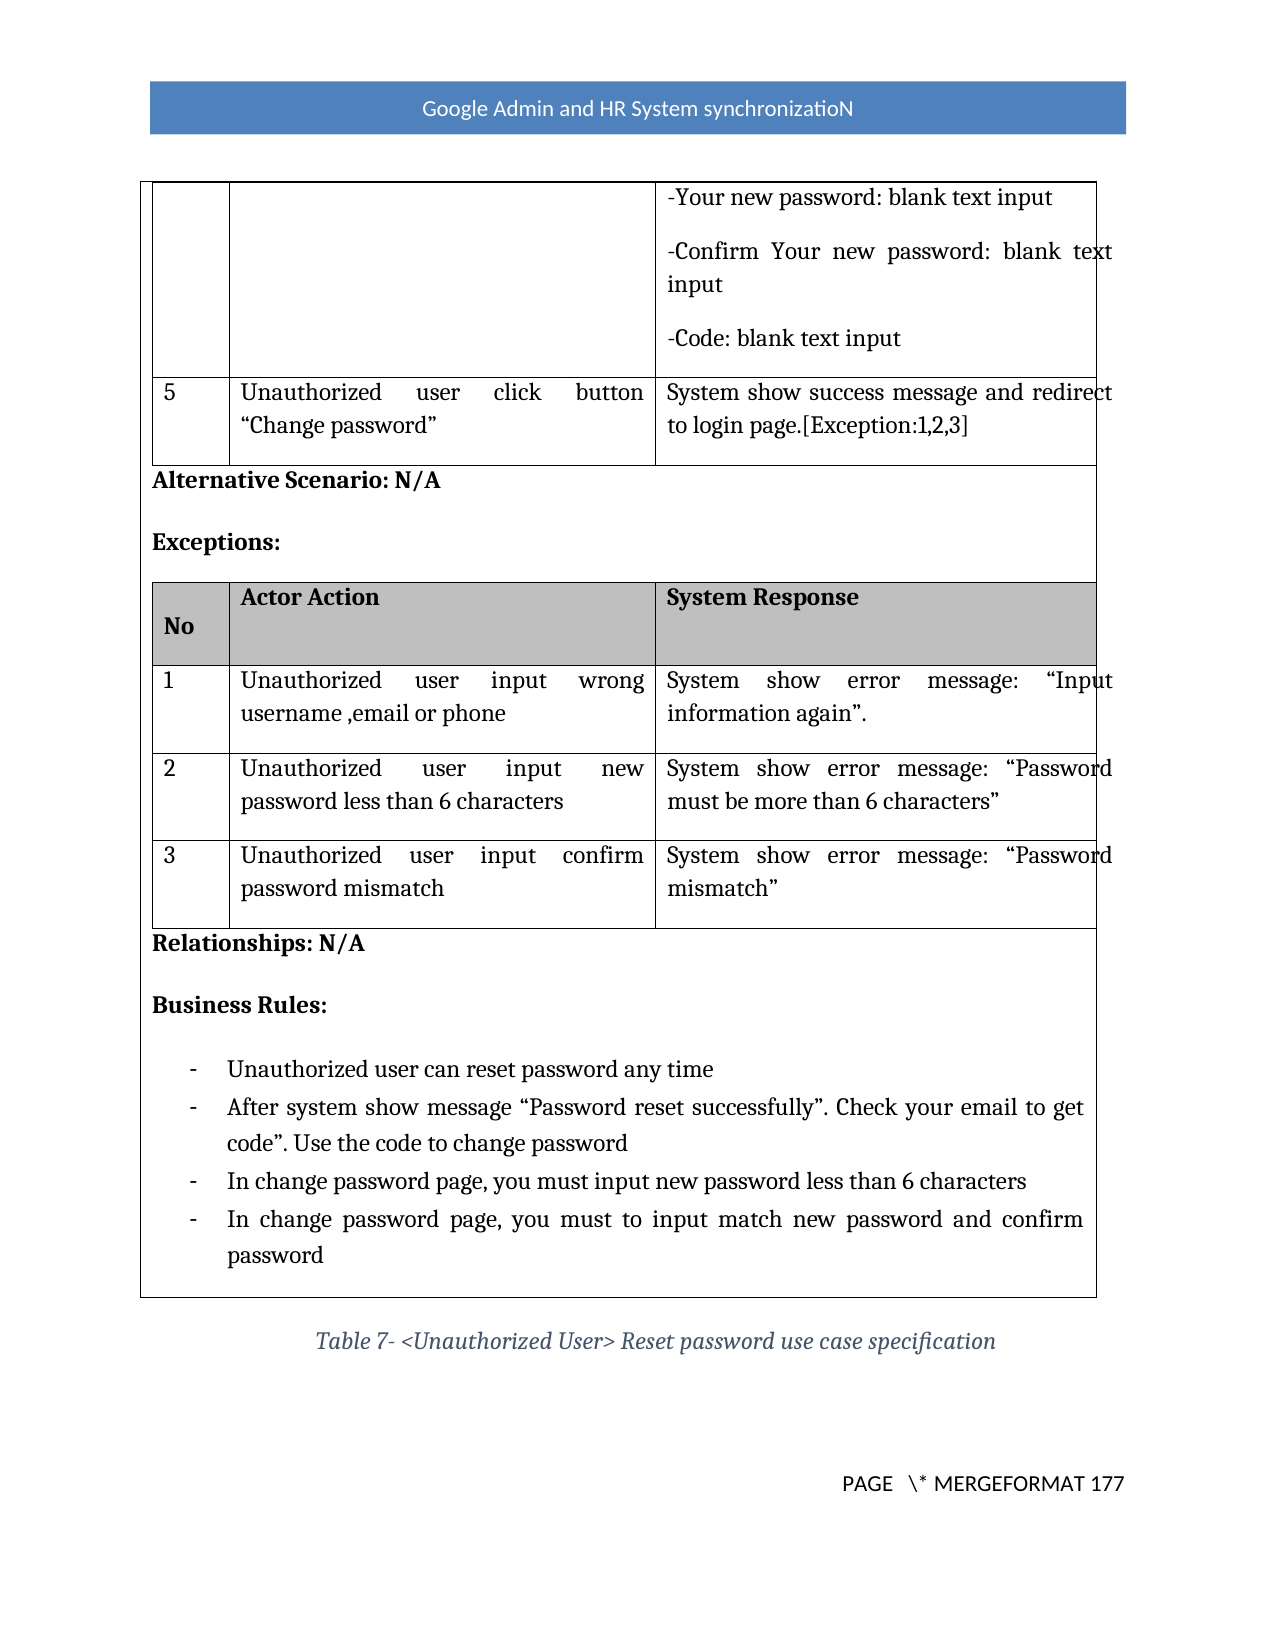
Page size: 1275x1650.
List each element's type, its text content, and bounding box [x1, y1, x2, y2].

text Table 7- <Unauthorized User> Reset password use case specification [187, 1327, 1125, 1356]
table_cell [141, 182, 1096, 1297]
